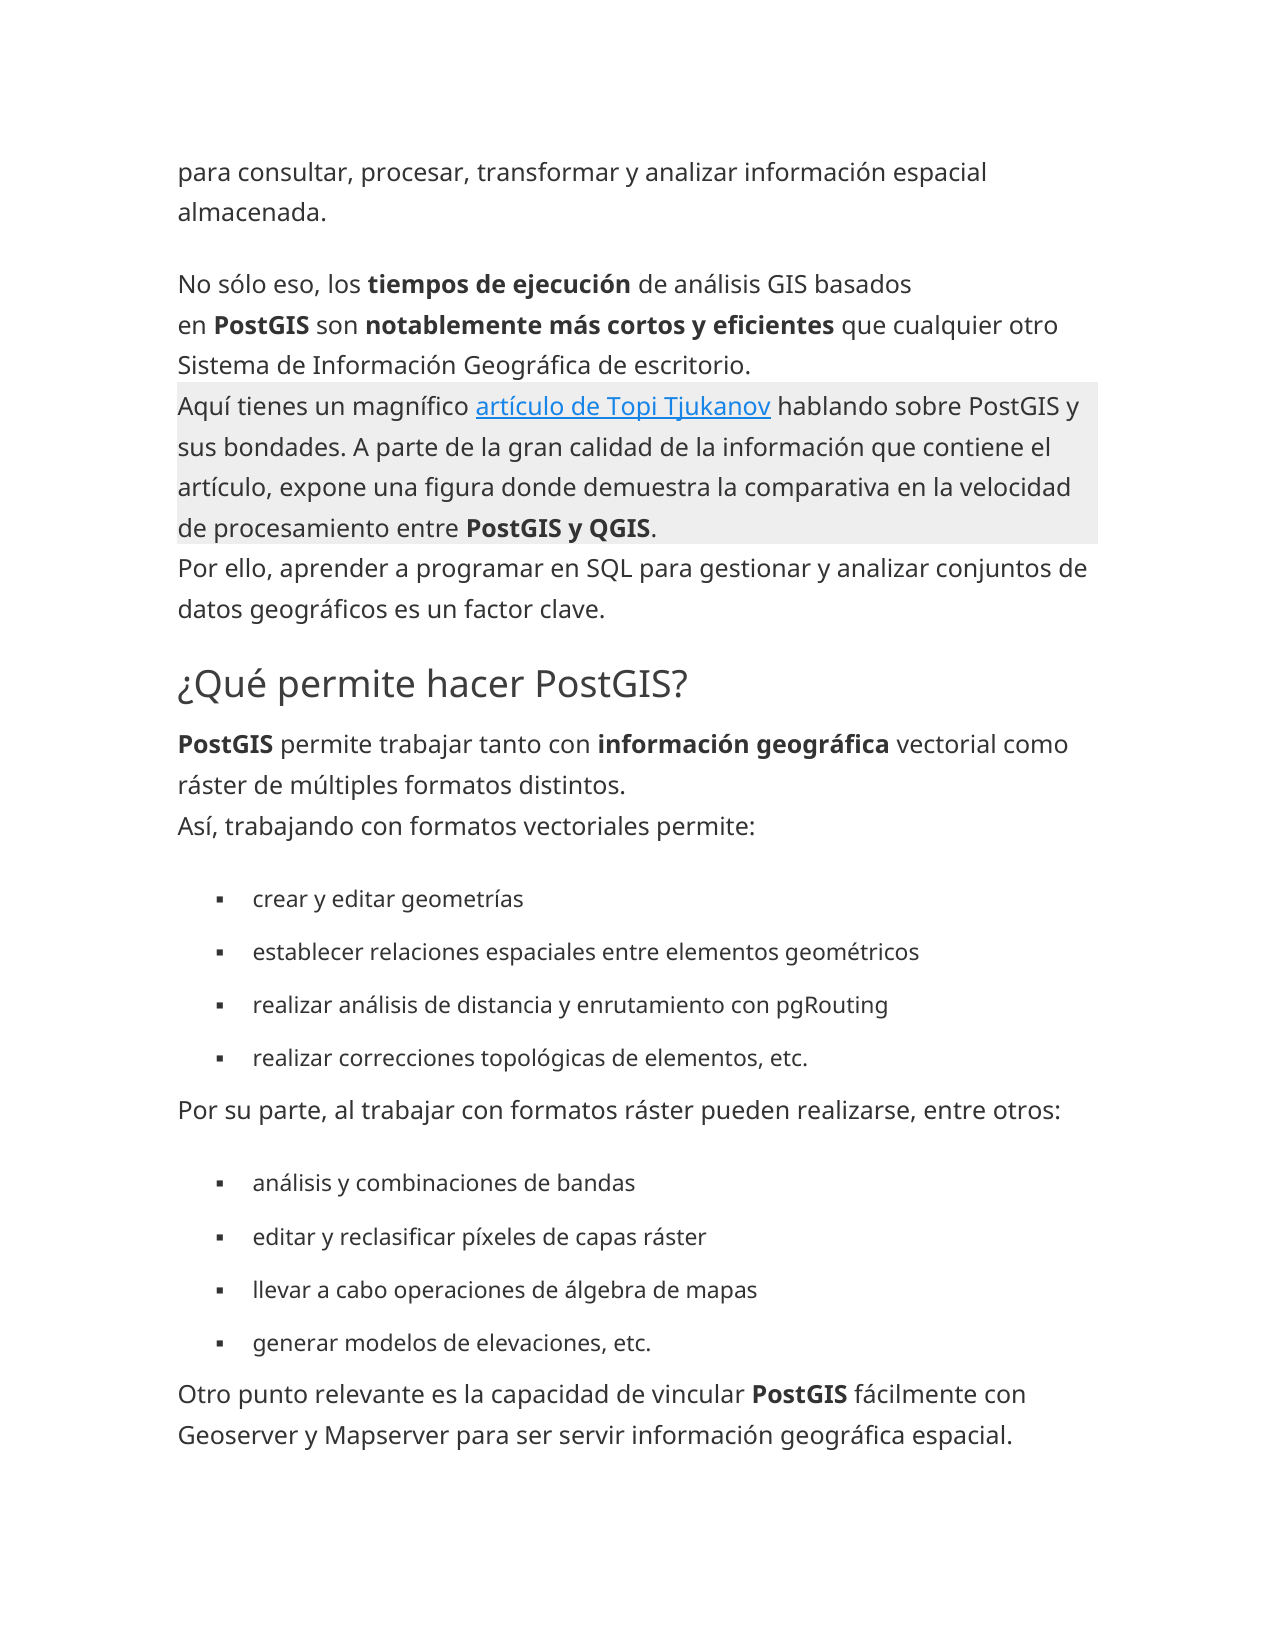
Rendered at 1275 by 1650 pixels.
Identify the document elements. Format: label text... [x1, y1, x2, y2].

text Así, trabajando con formatos vectoriales permite: [177, 802, 1098, 842]
list llevar a cabo operaciones de álgebra de mapas [215, 1264, 1098, 1305]
text No sólo eso, los tiempos de ejecución de análisis GIS basados en PostGIS son notablemente más cortos y eficientes que cualquier otro Sistema de Información Geográfica de escritorio. [177, 260, 1098, 382]
text PostGIS permite trabajar tanto con información geográfica vectorial como ráster de múltiples formatos distintos. [177, 721, 1098, 802]
list editar y reclasificar píxeles de capas ráster [215, 1211, 1098, 1252]
text Otro punto relevante es la capacidad de vincular PostGIS fácilmente con Geoserver y Mapserver para ser servir información geográfica espacial. [177, 1371, 1098, 1452]
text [177, 148, 1098, 229]
text Aquí tienes un magnífico artículo de Topi Tjukanov hablando sobre PostGIS y sus bondades. A parte de la gran calidad de la información que contiene el artículo, expone una figura donde demuestra la comparativa en la velocidad de procesamiento entre PostGIS y QGIS. [177, 382, 1098, 544]
list generar modelos de elevaciones, etc. [215, 1317, 1098, 1358]
list realizar correcciones topológicas de elementos, etc. [215, 1033, 1098, 1074]
list análisis y combinaciones de bandas [215, 1158, 1098, 1199]
list crear y editar geometrías [215, 874, 1098, 914]
text Por su parte, al trabajar con formatos ráster pueden realizarse, entre otros: [177, 1086, 1098, 1127]
text Por ello, aprender a programar en SQL para gestionar y analizar conjuntos de datos geográficos es un factor clave. [177, 544, 1098, 626]
list realizar análisis de distancia y enrutamiento con pgRouting [215, 980, 1098, 1021]
subtitle ¿Qué permite hacer PostGIS? [177, 657, 1098, 708]
list establecer relaciones espaciales entre elementos geométricos [215, 927, 1098, 967]
